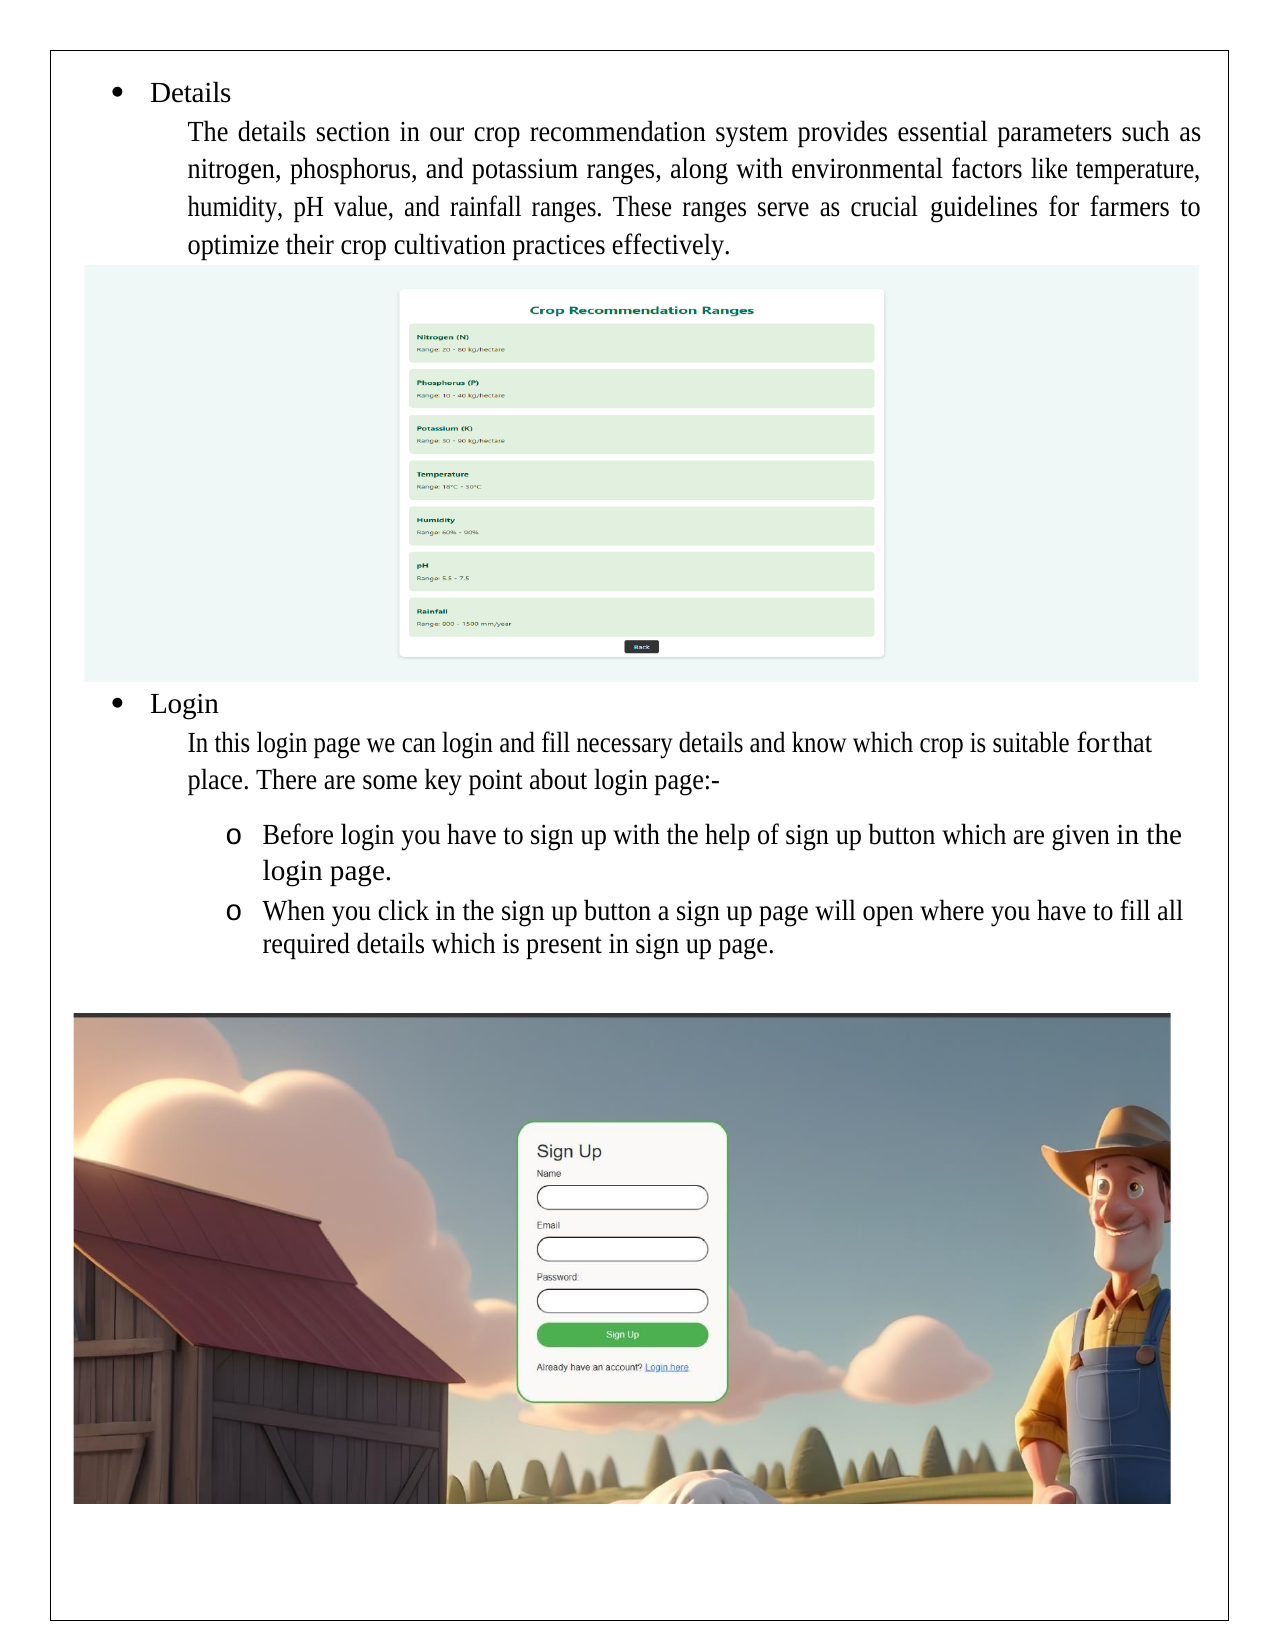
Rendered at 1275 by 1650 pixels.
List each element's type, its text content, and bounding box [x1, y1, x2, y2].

picture [84, 265, 1199, 682]
text The details section in our crop recommendation system provides essential parameters such as nitrogen, phosphorus, and potassium ranges, along with environmental factors like temperature, humidity, pH value, and rainfall ranges. These ranges serve as crucial guidelines for farmers to optimize their crop cultivation practices effectively. [187, 114, 1201, 261]
picture [73, 1013, 1171, 1504]
list Before login you have to sign up with the help of sign up button which are given in the login page. [225, 817, 1195, 887]
list Details [112, 75, 1228, 109]
list Login [112, 686, 1228, 720]
text In this login page we can login and fill necessary details and know which crop is suitable for that place. There are some key point about login page:- [187, 725, 1195, 796]
list When you click in the sign up button a sign up page will open where you have to fill all required details which is present in sign up page. [225, 892, 1195, 960]
